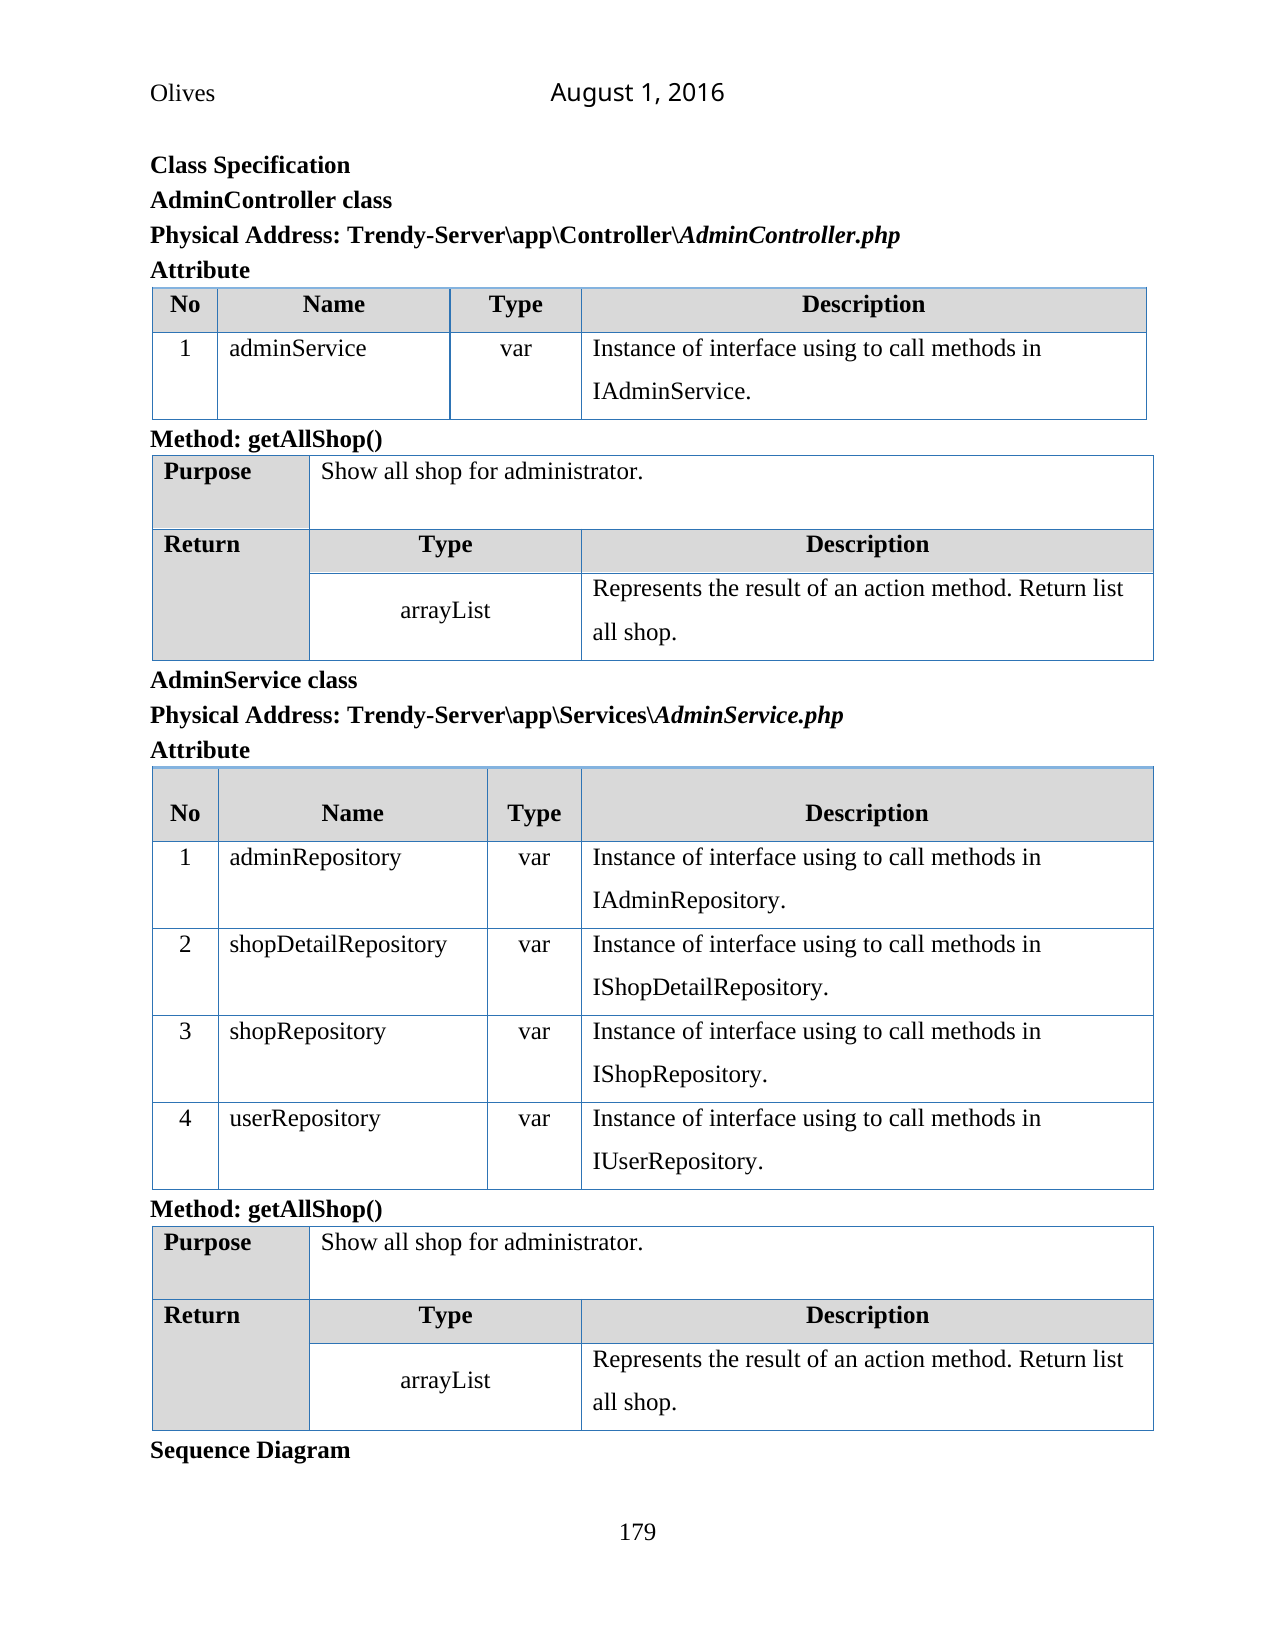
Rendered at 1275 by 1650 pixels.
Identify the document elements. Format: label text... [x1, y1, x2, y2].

subtitle Physical Address: Trendy-Server\app\Controller\AdminController.php [150, 220, 1125, 249]
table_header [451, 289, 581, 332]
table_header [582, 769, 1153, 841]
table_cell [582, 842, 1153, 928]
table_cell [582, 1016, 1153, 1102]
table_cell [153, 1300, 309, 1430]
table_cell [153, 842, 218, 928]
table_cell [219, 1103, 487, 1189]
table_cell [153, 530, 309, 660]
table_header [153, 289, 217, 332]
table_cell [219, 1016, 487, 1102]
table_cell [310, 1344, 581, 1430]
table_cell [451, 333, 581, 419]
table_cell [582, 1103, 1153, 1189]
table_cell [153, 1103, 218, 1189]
subtitle Sequence Diagram [150, 1435, 1125, 1464]
subtitle AdminService class [150, 665, 1125, 694]
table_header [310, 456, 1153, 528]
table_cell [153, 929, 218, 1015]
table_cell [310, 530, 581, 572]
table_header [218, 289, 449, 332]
subtitle Class Specification [150, 150, 1125, 179]
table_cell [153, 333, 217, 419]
subtitle Attribute [150, 256, 1125, 284]
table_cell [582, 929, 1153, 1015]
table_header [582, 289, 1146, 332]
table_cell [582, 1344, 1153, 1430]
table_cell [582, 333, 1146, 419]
subtitle Method: getAllShop() [150, 1194, 1125, 1223]
subtitle Attribute [150, 735, 1125, 764]
subtitle Physical Address: Trendy-Server\app\Services\AdminService.php [150, 700, 1125, 729]
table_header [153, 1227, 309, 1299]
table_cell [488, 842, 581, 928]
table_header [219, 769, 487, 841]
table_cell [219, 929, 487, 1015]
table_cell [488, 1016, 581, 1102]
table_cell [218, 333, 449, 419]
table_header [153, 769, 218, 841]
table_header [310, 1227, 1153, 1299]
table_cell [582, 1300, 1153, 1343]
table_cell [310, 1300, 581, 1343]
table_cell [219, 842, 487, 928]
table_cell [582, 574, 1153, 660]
subtitle AdminController class [150, 185, 1125, 214]
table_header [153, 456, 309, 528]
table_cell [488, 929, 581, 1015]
subtitle Method: getAllShop() [150, 424, 1125, 453]
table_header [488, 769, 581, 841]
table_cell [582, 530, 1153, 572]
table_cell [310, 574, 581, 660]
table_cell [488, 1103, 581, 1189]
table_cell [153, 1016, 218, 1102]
